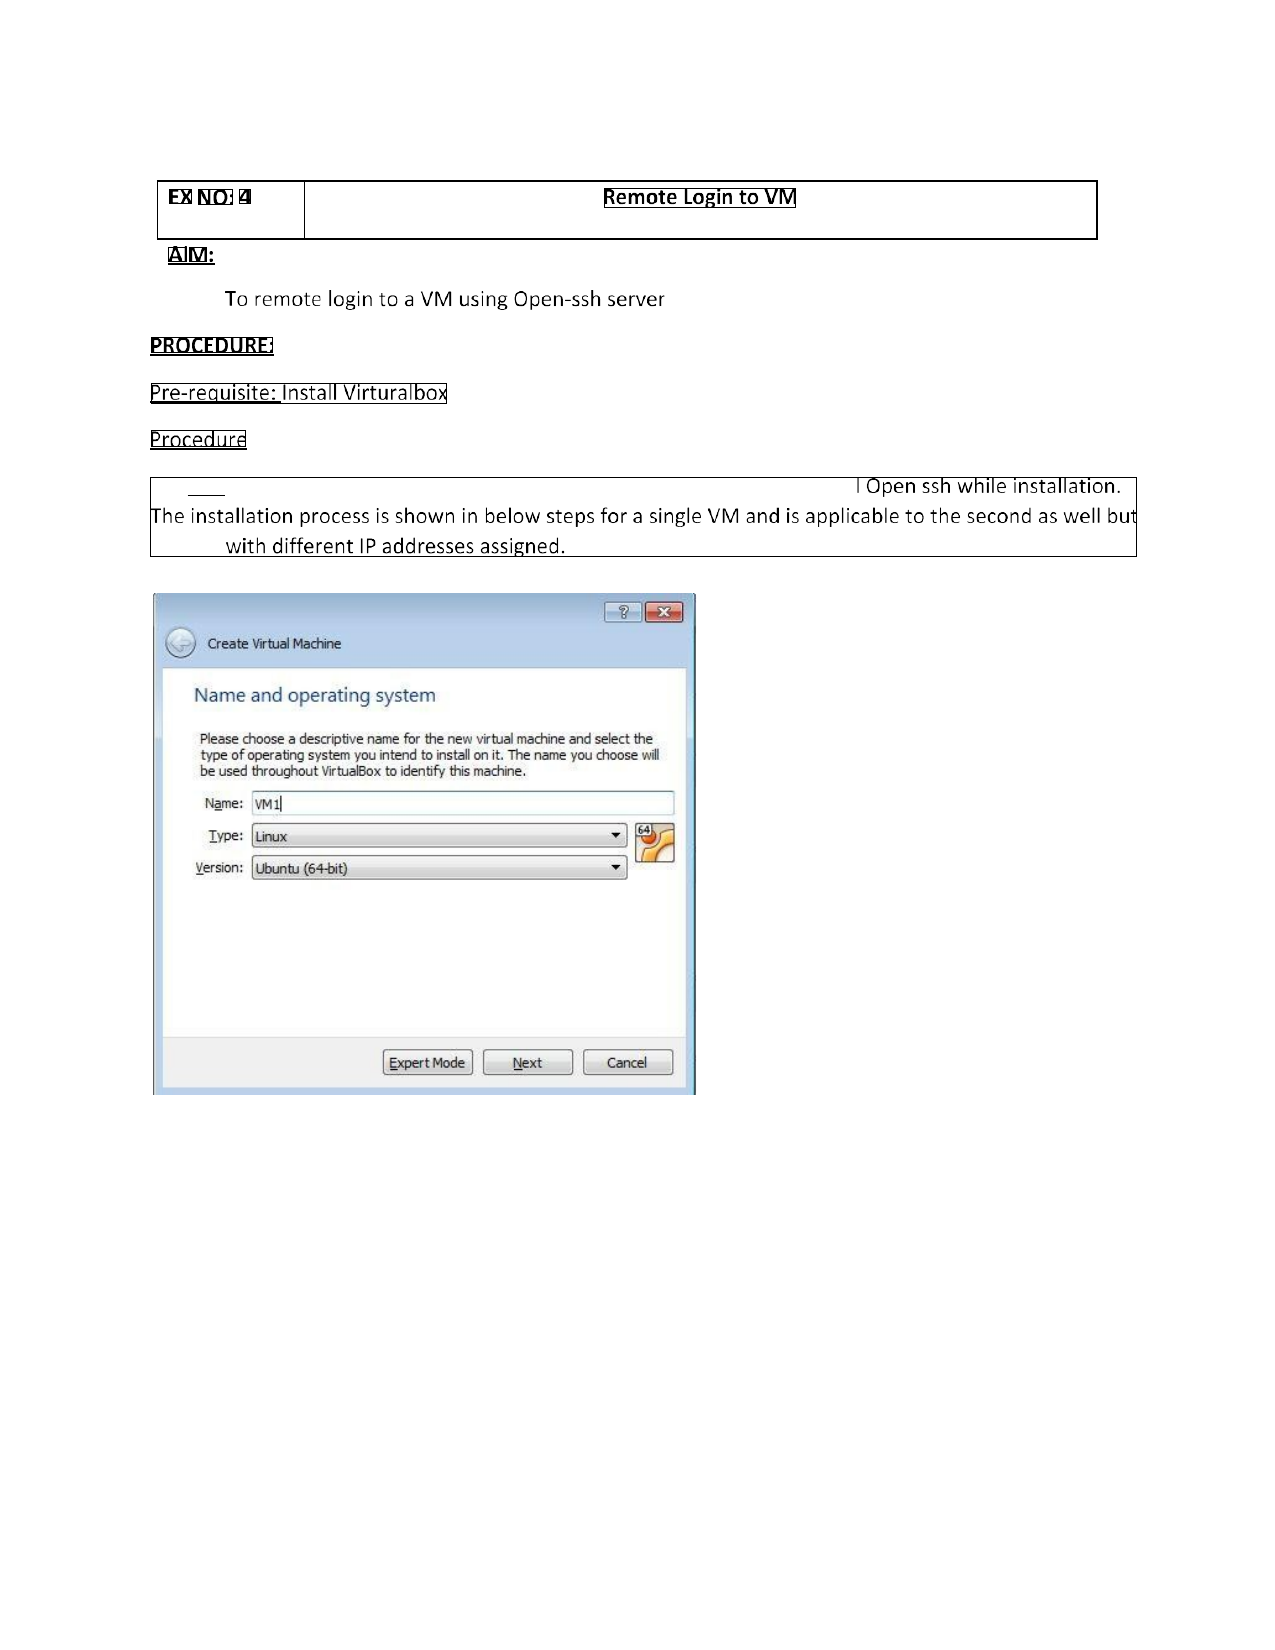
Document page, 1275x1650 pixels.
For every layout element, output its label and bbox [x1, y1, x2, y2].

picture [190, 248, 206, 261]
picture [605, 189, 795, 207]
picture [152, 431, 245, 446]
picture [225, 291, 321, 306]
picture [170, 190, 191, 203]
picture [329, 290, 665, 310]
picture [153, 593, 697, 1095]
picture [199, 190, 232, 204]
picture [152, 384, 446, 403]
picture [169, 248, 186, 261]
picture [152, 338, 272, 352]
picture [151, 478, 1136, 556]
picture [240, 190, 250, 203]
